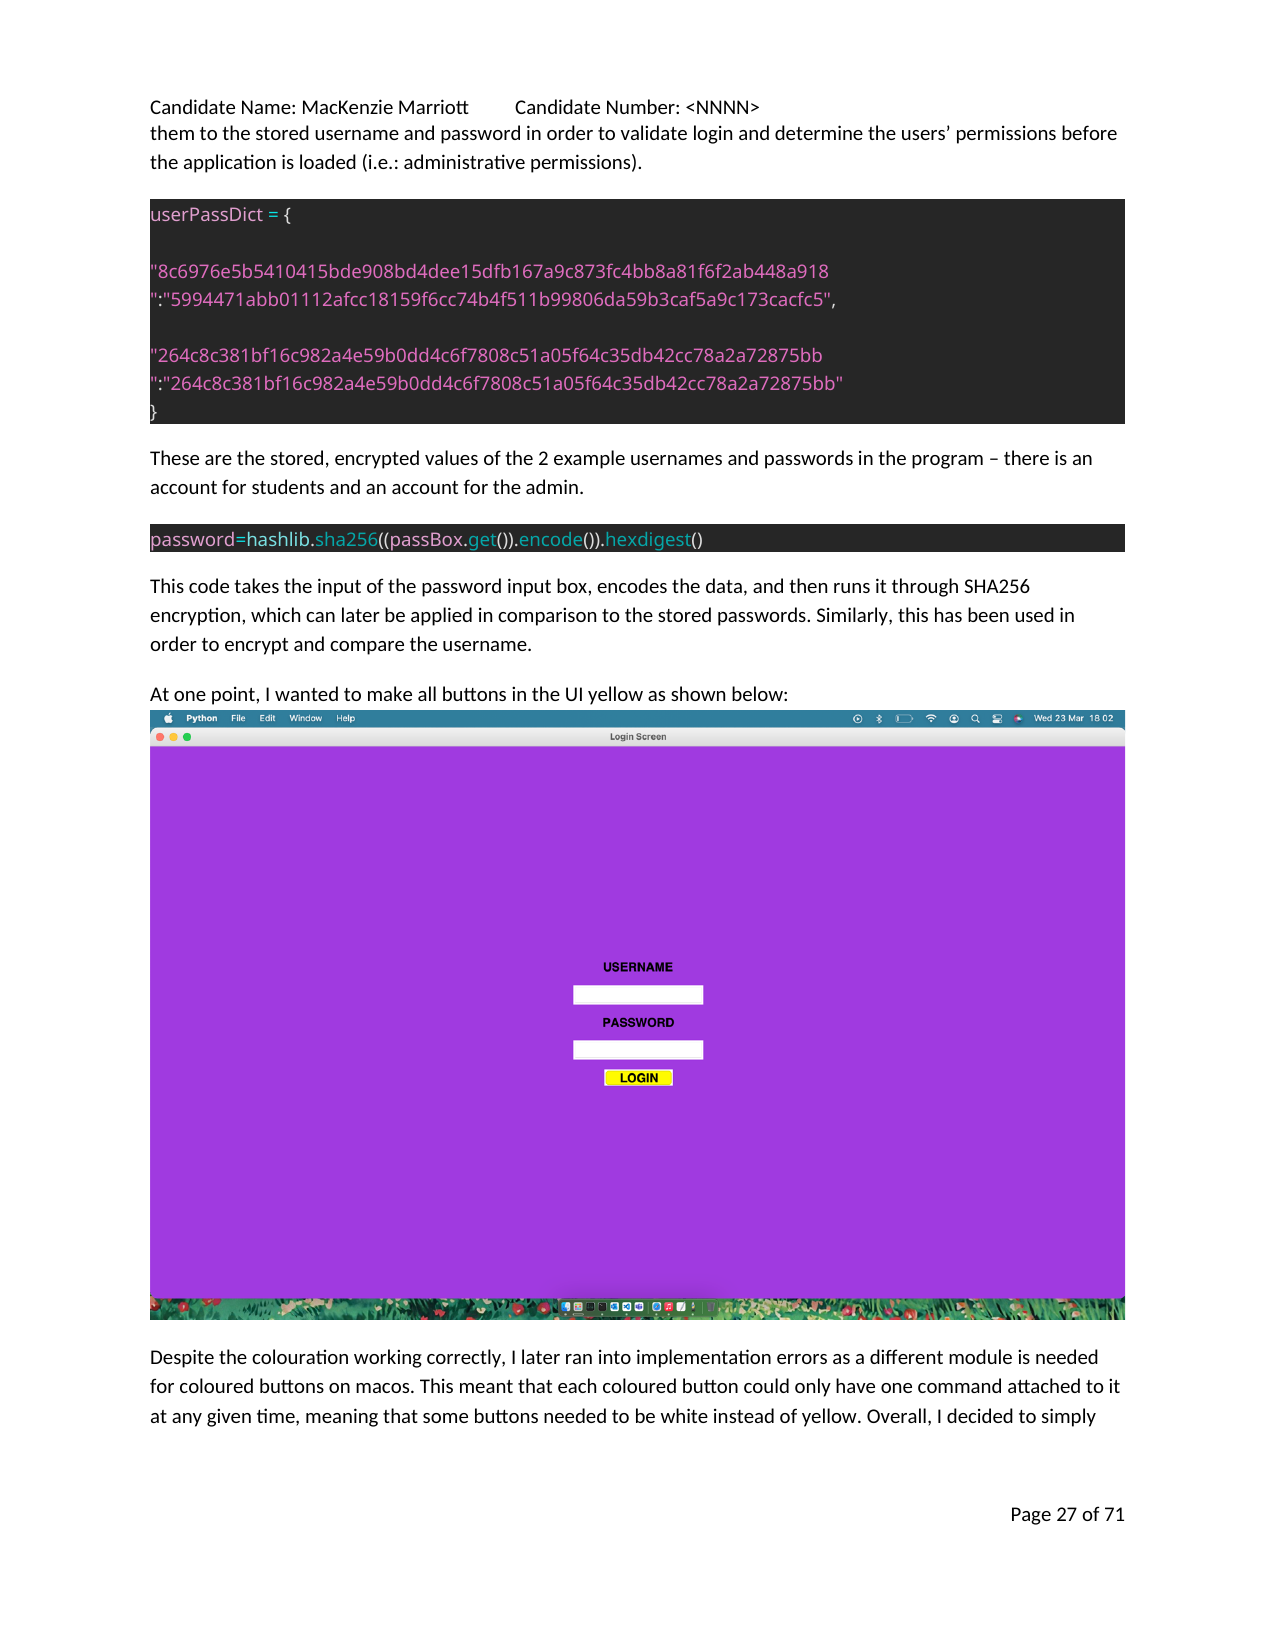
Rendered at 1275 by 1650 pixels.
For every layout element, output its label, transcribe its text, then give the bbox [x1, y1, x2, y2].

picture [150, 710, 1125, 1320]
text At one point, I wanted to make all buttons in the UI yellow as shown below: [150, 681, 1125, 710]
text } [150, 396, 1125, 424]
text password=hashlib.sha256((passBox.get()).encode()).hexdigest() [150, 524, 1125, 552]
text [150, 120, 1125, 174]
text userPassDict = { [150, 199, 1125, 227]
text "8c6976e5b5410415bde908bd4dee15dfb167a9c873fc4bb8a81f6f2ab448a918":"5994471abb01112afcc18159f6cc74b4f511b99806da59b3caf5a9c173cacfc5", [150, 227, 1125, 312]
text These are the stored, encrypted values of the 2 example usernames and passwords in the program – there is an account for students and an account for the admin. [150, 445, 1125, 499]
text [150, 1344, 1125, 1428]
text This code takes the input of the password input box, encodes the data, and then runs it through SHA256 encryption, which can later be applied in comparison to the stored passwords. Similarly, this has been used in order to encrypt and compare the username. [150, 573, 1125, 657]
text "264c8c381bf16c982a4e59b0dd4c6f7808c51a05f64c35db42cc78a2a72875bb":"264c8c381bf16c982a4e59b0dd4c6f7808c51a05f64c35db42cc78a2a72875bb" [150, 312, 1125, 396]
